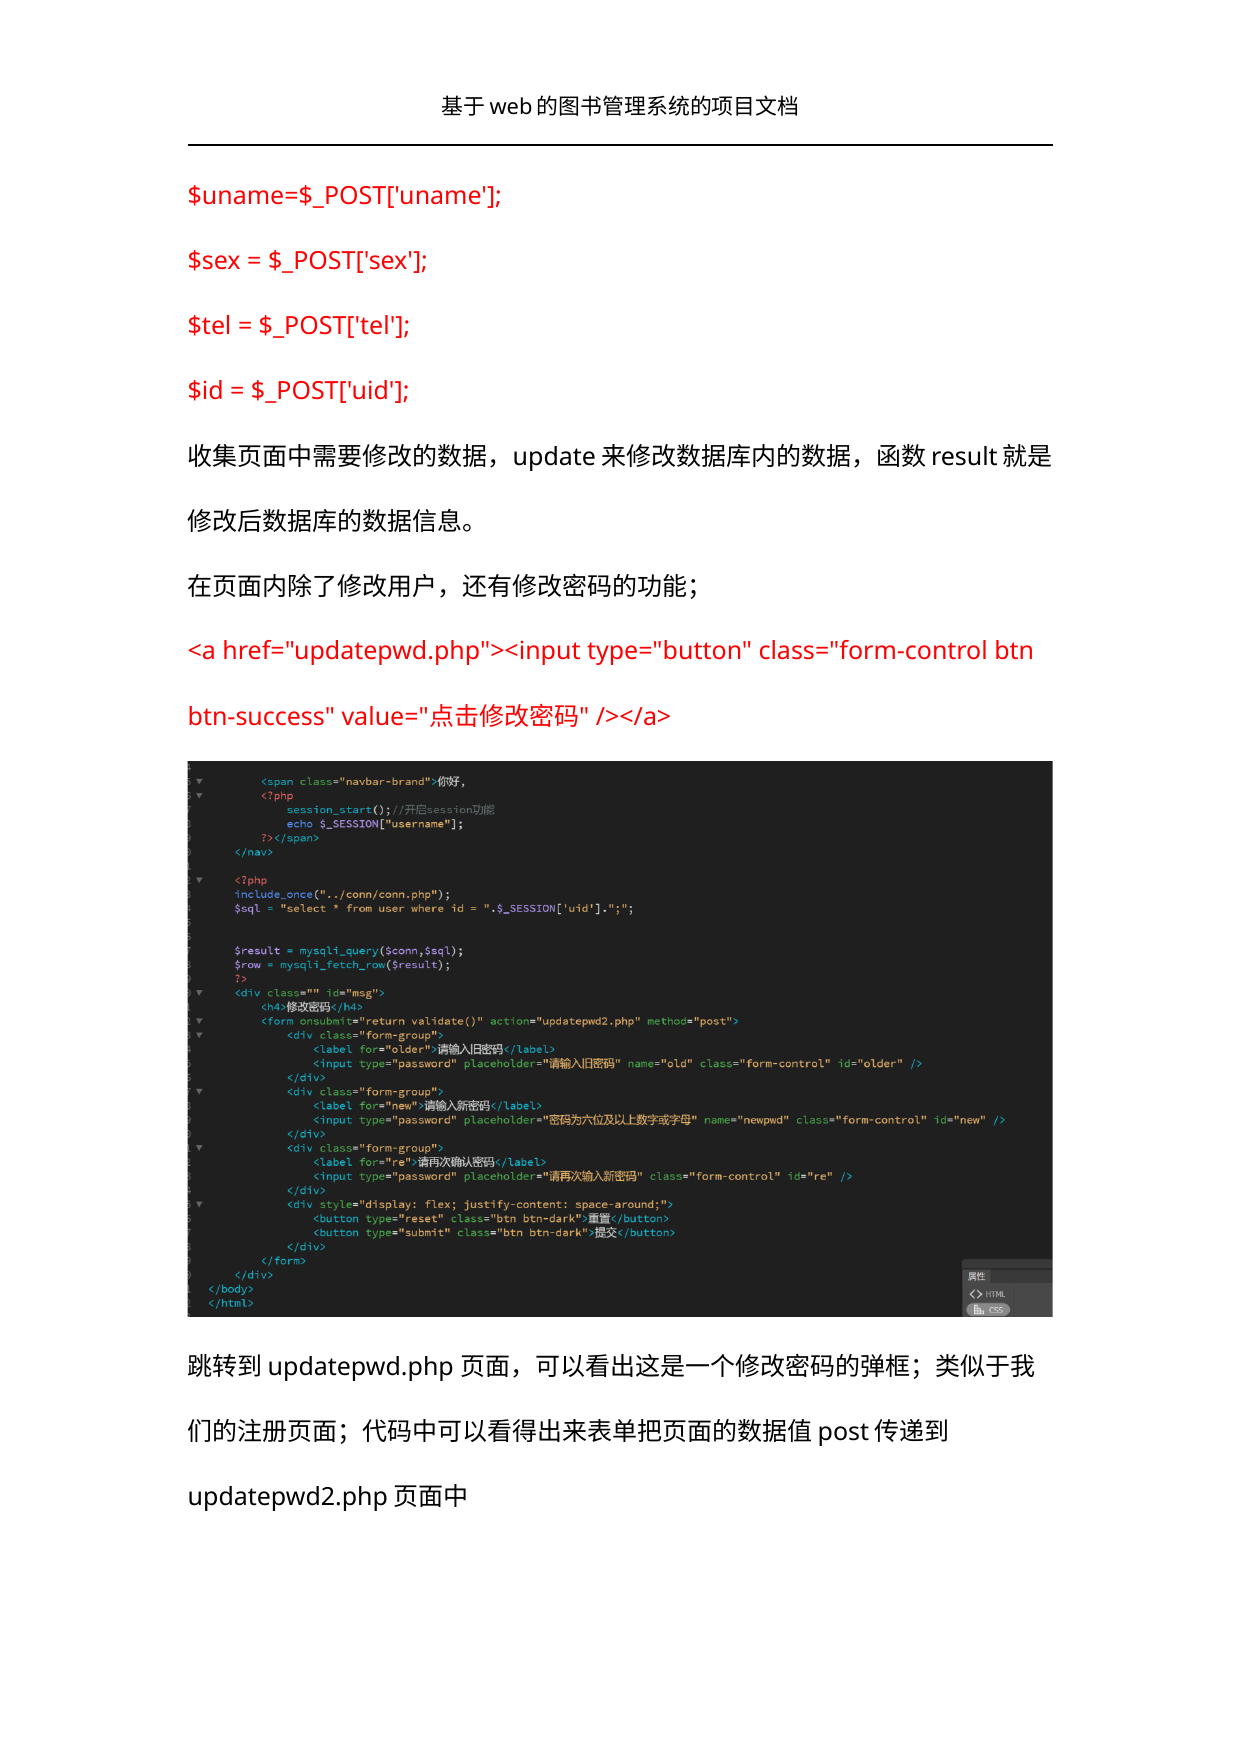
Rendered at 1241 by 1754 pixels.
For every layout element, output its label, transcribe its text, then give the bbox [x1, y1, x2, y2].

picture [187, 761, 1053, 1317]
text 在页面内除了修改用户，还有修改密码的功能； [187, 552, 1053, 617]
text 收集页面中需要修改的数据，update来修改数据库内的数据，函数result就是修改后数据库的数据信息。 [187, 422, 1053, 552]
text 跳转到updatepwd.php 页面，可以看出这是一个修改密码的弹框；类似于我们的注册页面；代码中可以看得出来表单把页面的数据值post传递到updatepwd2.php页面中 [187, 1332, 1053, 1527]
text $id = $_POST['uid']; [187, 357, 1053, 422]
text $tel = $_POST['tel']; [187, 292, 1053, 357]
text $sex = $_POST['sex']; [187, 227, 1053, 292]
text <a href="updatepwd.php"><input type="button" class="form-control btn btn-success" value="点击修改密码" /></a> [187, 617, 1053, 747]
text $uname=$_POST['uname']; [187, 162, 1053, 227]
